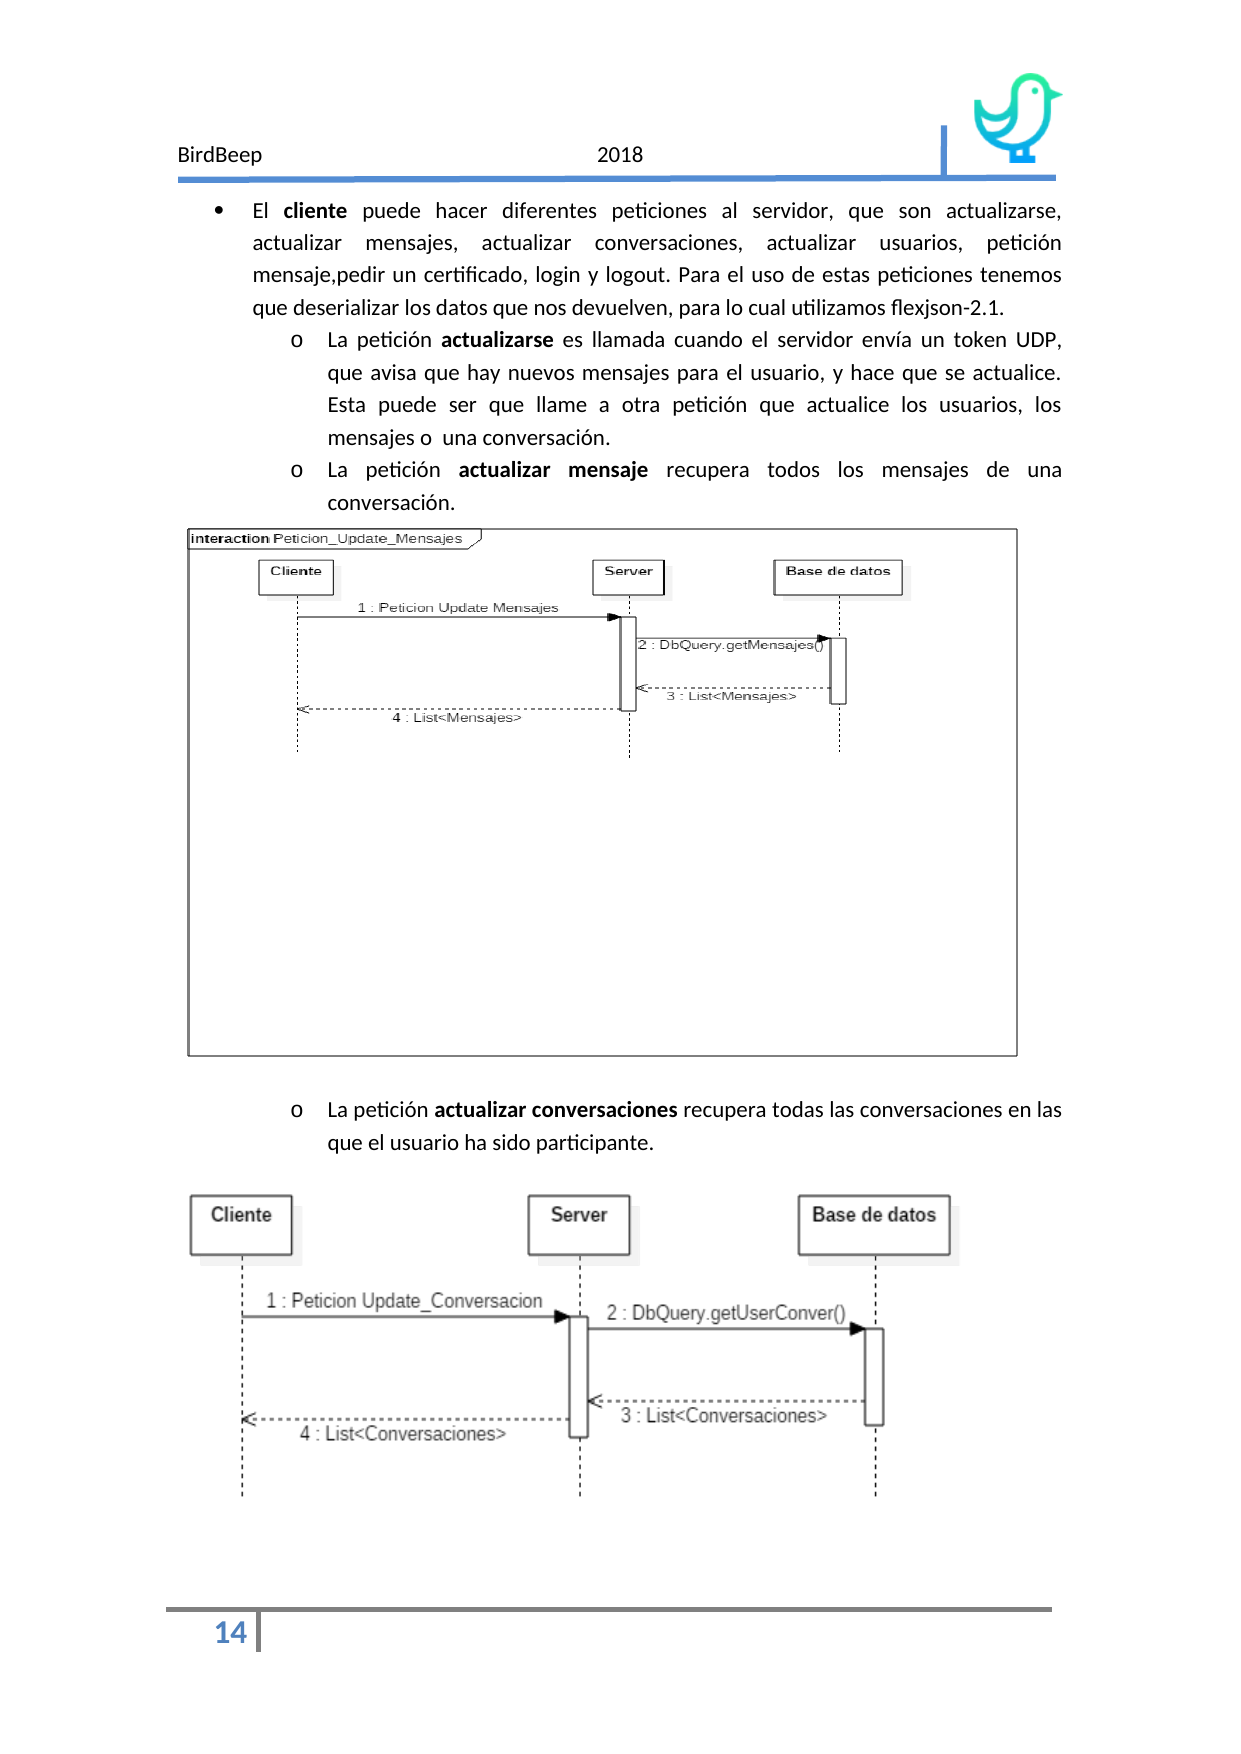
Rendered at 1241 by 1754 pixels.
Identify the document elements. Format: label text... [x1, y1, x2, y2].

list La petición actualizarse es llamada cuando el servidor envía un token UDP, que avisa que hay nuevos mensajes para el usuario, y hace que se actualice. Esta puede ser que llame a otra petición que actualice los usuarios, los mensajes o una conversación. [290, 325, 1063, 451]
picture [177, 520, 1065, 1091]
list La petición actualizar conversaciones recupera todas las conversaciones en las que el usuario ha sido participante. [290, 1095, 1063, 1156]
list La petición actualizar mensaje recupera todos los mensajes de una conversación. [290, 455, 1063, 516]
picture [974, 73, 1063, 163]
picture [177, 1181, 1006, 1557]
list El cliente puede hacer diferentes peticiones al servidor, que son actualizarse, actualizar mensajes, actualizar conversaciones, actualizar usuarios, petición mensaje,pedir un certificado, login y logout. Para el uso de estas peticiones tenemos que deserializar los datos que nos devuelven, para lo cual utilizamos flexjson-2.1. [215, 196, 1063, 321]
